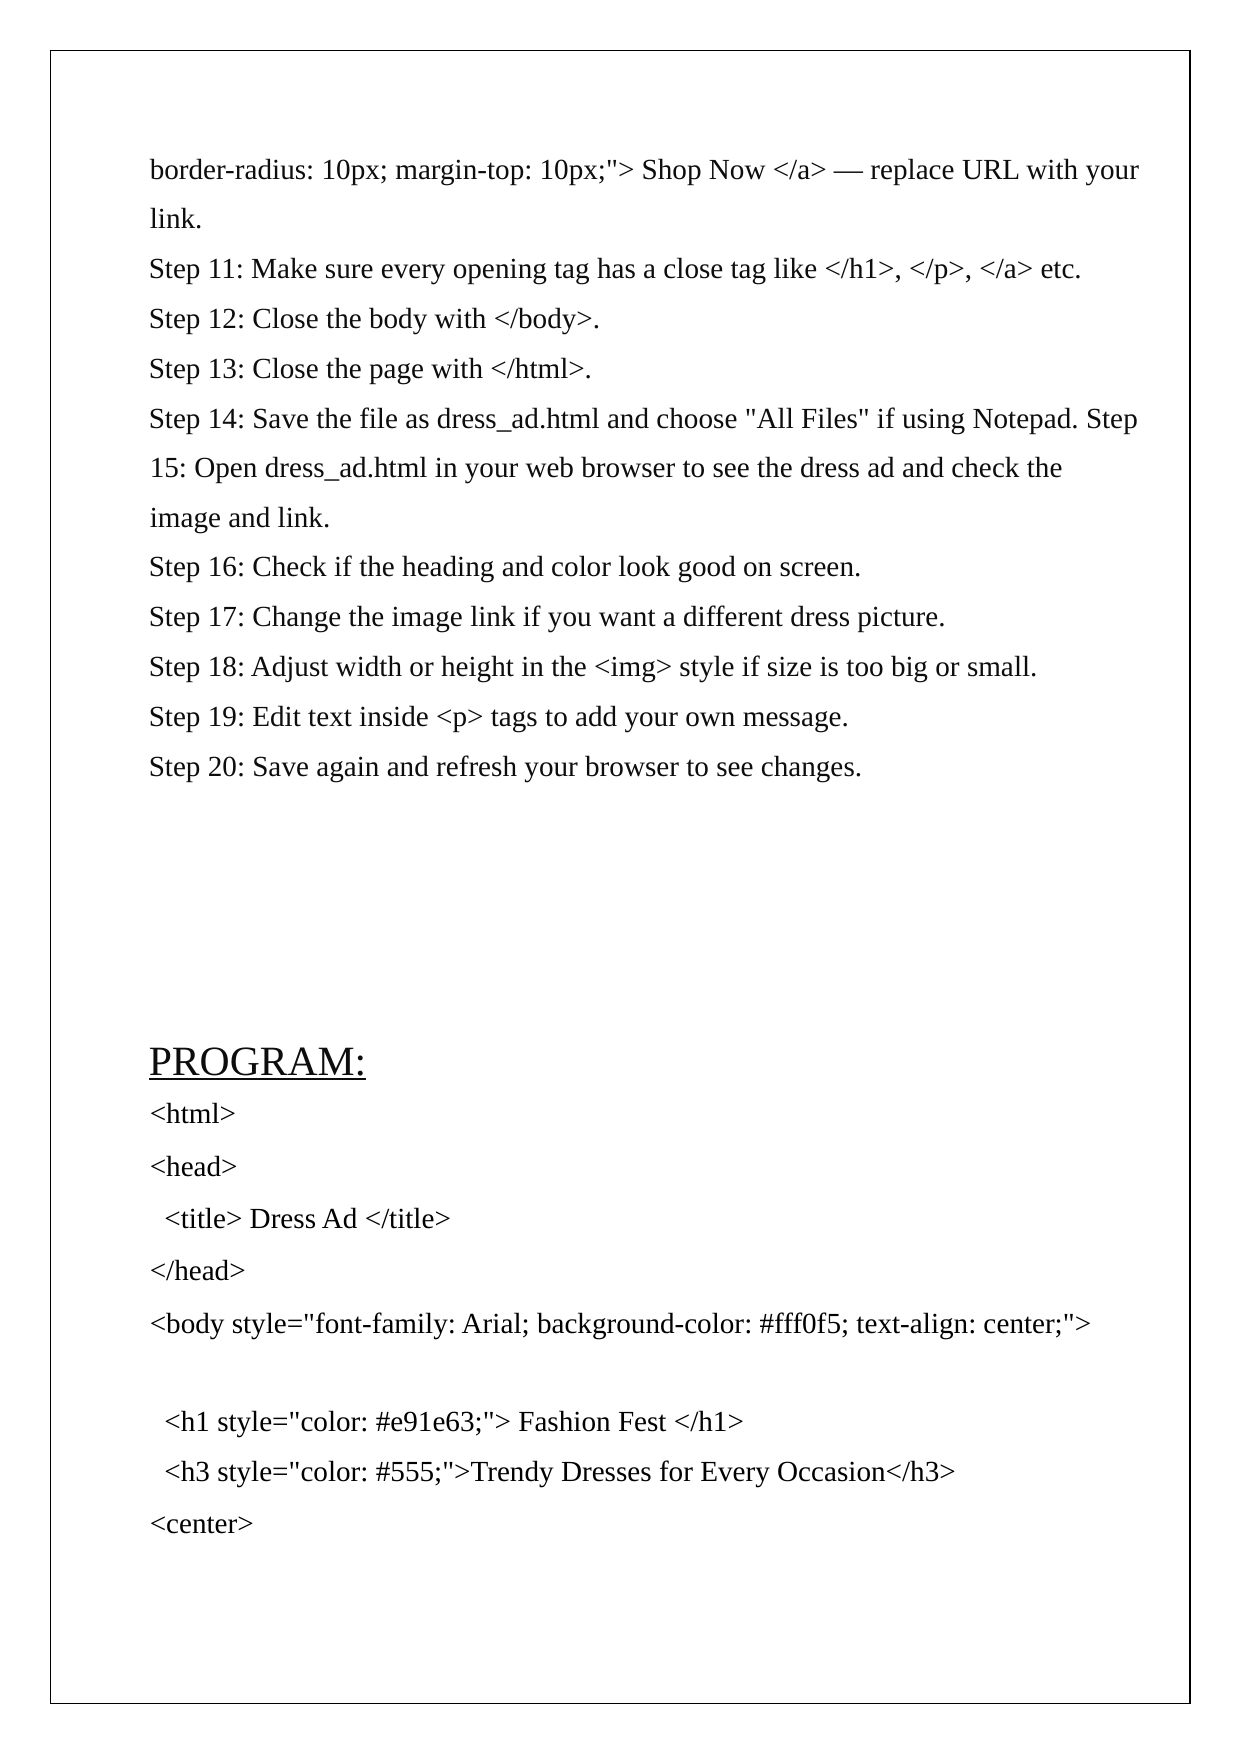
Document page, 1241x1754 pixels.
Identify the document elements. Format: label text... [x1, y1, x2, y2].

text Step 17: Change the image link if you want a different dress picture. [148, 599, 1174, 633]
text Step 18: Adjust width or height in the <img> style if size is too big or small. [148, 649, 1174, 683]
text Step 19: Edit text inside <p> tags to add your own message. [148, 699, 1174, 733]
text <center> [149, 1507, 1170, 1540]
text Step 13: Close the page with </html>. [148, 351, 1174, 384]
text Step 20: Save again and refresh your browser to see changes. [148, 749, 1174, 783]
text <title> Dress Ad </title> [149, 1201, 1170, 1234]
text </head> [149, 1253, 1170, 1287]
text Step 12: Close the body with </body>. [148, 301, 1174, 334]
text PROGRAM: [148, 1037, 1181, 1084]
text Step 11: Make sure every opening tag has a close tag like </h1>, </p>, </a> etc. [148, 251, 1174, 285]
text <h1 style="color: #e91e63;"> Fashion Fest </h1> [149, 1404, 1170, 1438]
text <h3 style="color: #555;">Trendy Dresses for Every Occasion</h3> [149, 1454, 1170, 1488]
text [148, 152, 1174, 235]
text <html> [149, 1096, 1170, 1130]
text <head> [149, 1149, 1170, 1182]
text Step 14: Save the file as dress_ad.html and choose "All Files" if using Notepad. Step 15: Open dress_ad.html in your web browser to see the dress ad and check the image and link. [148, 401, 1139, 533]
text <body style="font-family: Arial; background-color: #fff0f5; text-align: center;"> [149, 1306, 1170, 1339]
text Step 16: Check if the heading and color look good on screen. [148, 549, 1174, 583]
